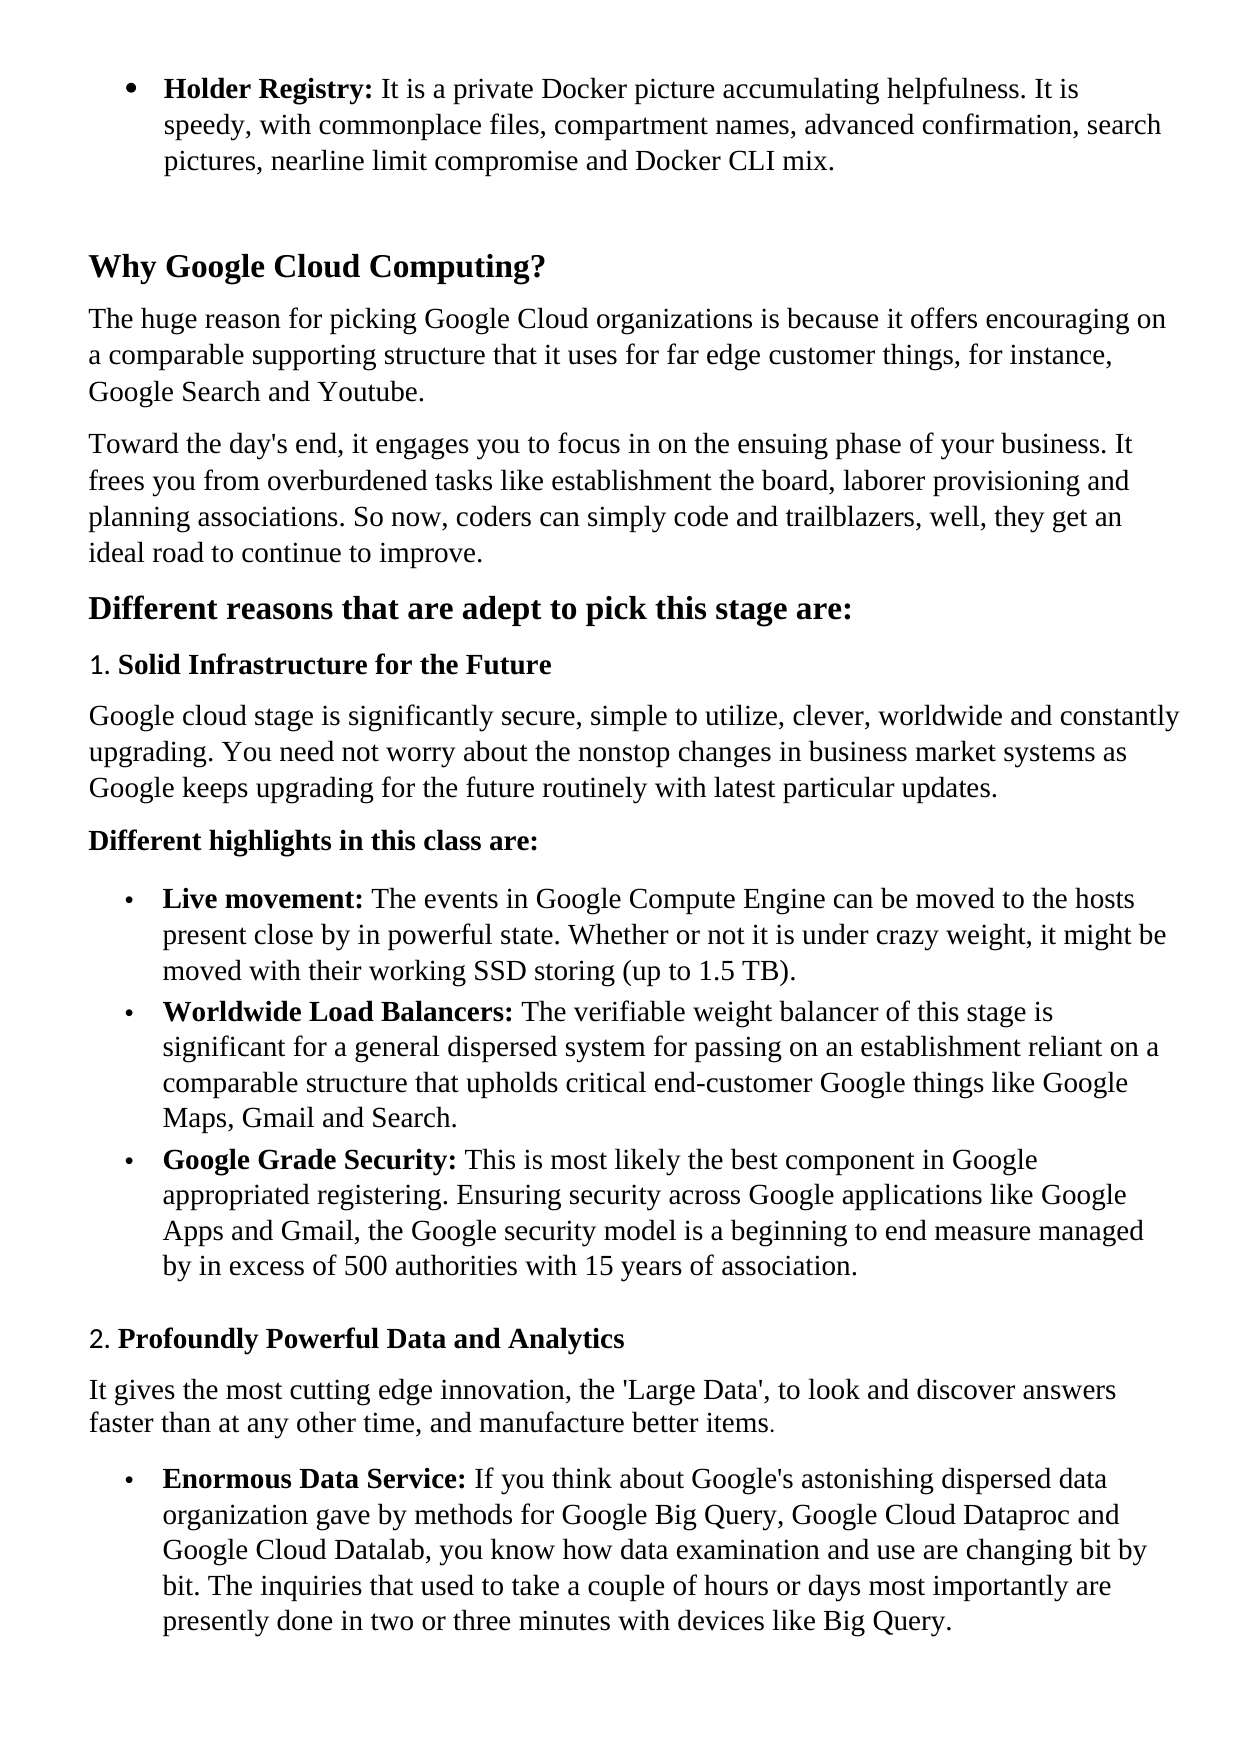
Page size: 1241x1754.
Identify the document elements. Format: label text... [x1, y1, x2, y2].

text Toward the day's end, it engages you to focus in on the ensuing phase of your business. It frees you from overburdened tasks like establishment the board, laborer provisioning and planning associations. So now, coders can simply code and trailblazers, well, they get an ideal road to continue to improve. [88, 427, 1181, 568]
list Worldwide Load Balancers: The verifiable weight balancer of this stage is significant for a general dispersed system for passing on an establishment reliant on a comparable structure that upholds critical end-customer Google things like Google Maps, Gmail and Search. [124, 994, 1171, 1134]
list Enormous Data Service: If you think about Google's astonishing dispersed data organization gave by methods for Google Big Query, Google Cloud Dataproc and Google Cloud Datalab, you know how data examination and use are changing bit by bit. The inquiries that used to take a couple of hours or days most importantly are presently done in two or three minutes with devices like Big Query. [124, 1461, 1171, 1637]
text The huge reason for picking Google Cloud organizations is because it offers encouraging on a comparable supporting structure that it uses for far edge customer things, for instance, Google Search and Youtube. [88, 301, 1181, 407]
text Why Google Cloud Computing? [88, 246, 1181, 285]
list Google Grade Security: This is most likely the best component in Google appropriated registering. Ensuring security across Google applications like Google Apps and Gmail, the Google security model is a beginning to end measure managed by in excess of 500 authorities with 15 years of association. [124, 1142, 1171, 1282]
list Live movement: The events in Google Compute Engine can be moved to the hosts present close by in powerful state. Whether or not it is under crazy weight, it might be moved with their working SSD storing (up to 1.5 TB). [124, 882, 1171, 986]
list Solid Infrastructure for the Future [89, 646, 1181, 682]
text Google cloud stage is significantly secure, simple to utilize, clever, worldwide and constantly upgrading. You need not worry about the nonstop changes in business market systems as Google keeps upgrading for the future routinely with latest particular updates. [89, 698, 1181, 804]
text Different highlights in this class are: [88, 823, 1181, 857]
list Holder Registry: It is a private Docker picture accumulating helpfulness. It is speedy, with commonplace files, compartment names, advanced confirmation, search pictures, nearline limit compromise and Docker CLI mix. [126, 71, 1171, 177]
list Profoundly Powerful Data and Analytics [89, 1320, 1181, 1356]
text Different reasons that are adept to pick this stage are: [88, 588, 1181, 626]
text It gives the most cutting edge innovation, the 'Large Data', to look and discover answers faster than at any other time, and manufacture better items. [89, 1372, 1171, 1439]
